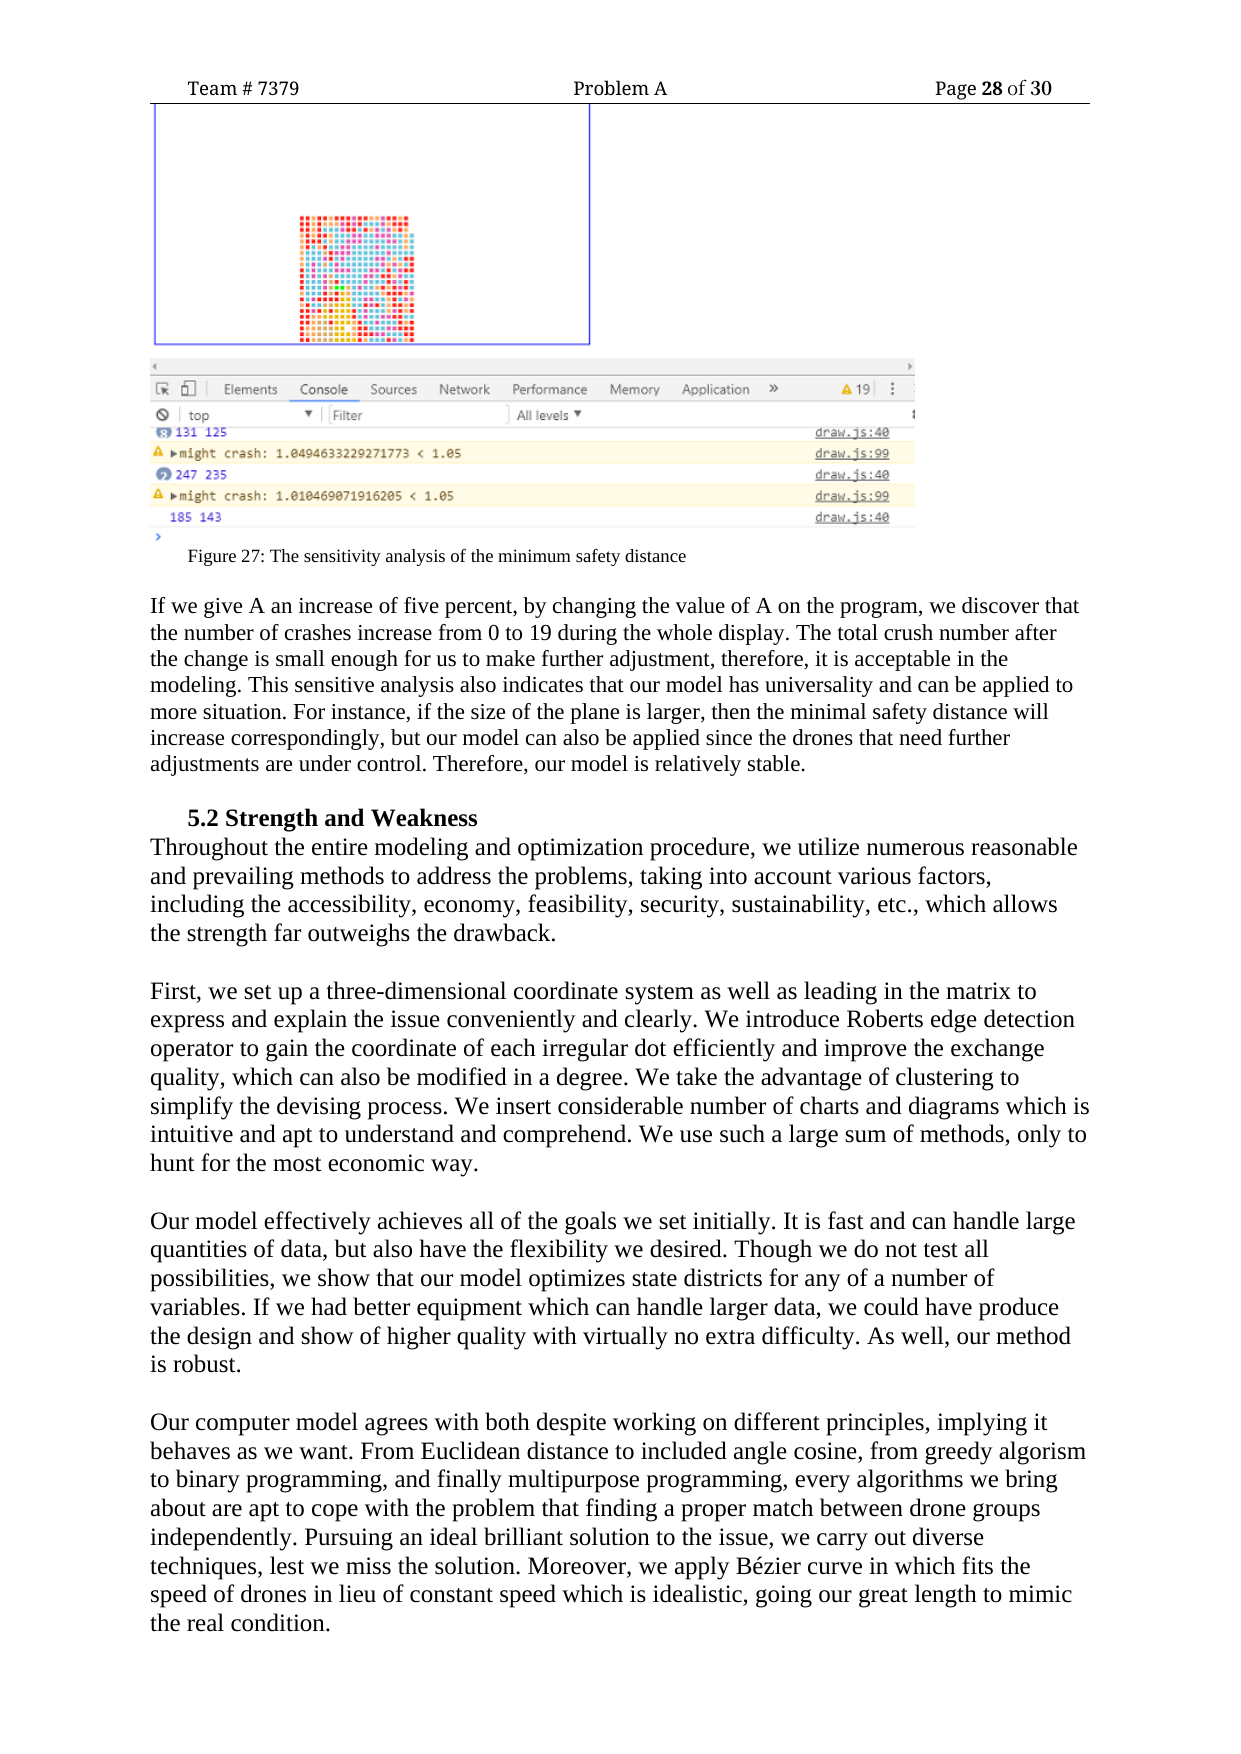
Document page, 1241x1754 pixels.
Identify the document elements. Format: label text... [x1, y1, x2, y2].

text First, we set up a three-dimensional coordinate system as well as leading in the matrix to express and explain the issue conveniently and clearly. We introduce Roberts edge detection operator to gain the coordinate of each irregular dot efficiently and improve the exchange quality, which can also be modified in a degree. We take the advantage of clustering to simplify the devising process. We insert considerable number of charts and diagrams which is intuitive and apt to understand and comprehend. We use such a large sum of methods, only to hunt for the most economic way. [150, 976, 1090, 1177]
text Our computer model agrees with both despite working on different principles, implying it behaves as we want. From Euclidean distance to included angle cosine, from greedy algorism to binary programming, and finally multipurpose programming, every algorithms we bring about are apt to cope with the problem that finding a proper match between drone groups independently. Pursuing an ideal brilliant solution to the issue, we carry out diverse techniques, lest we miss the solution. Moreover, we apply Bézier curve in which fits the speed of drones in lieu of constant speed which is idealistic, going our great length to mimic the real condition. [150, 1407, 1090, 1637]
picture [150, 104, 915, 545]
text Our model effectively achieves all of the goals we set initially. It is fast and can handle large quantities of data, but also have the flexibility we desired. Though we do not test all possibilities, we show that our model optimizes state districts for any of a number of variables. If we had better equipment which can handle larger data, we could have produce the design and show of higher quality with virtually no extra difficulty. As well, our method is robust. [150, 1206, 1090, 1378]
list Figure 27: The sensitivity analysis of the minimum safety distance [187, 544, 1090, 566]
text Throughout the entire modeling and optimization procedure, we utilize numerous reasonable and prevailing methods to address the problems, taking into account various factors, including the accessibility, economy, feasibility, security, sustainability, etc., which allows the strength far outweighs the drawback. [150, 832, 1090, 947]
text If we give A an increase of five percent, by changing the value of A on the program, we discover that the number of crashes increase from 0 to 19 during the whole display. The total crush number after the change is small enough for us to make further adjustment, therefore, it is acceptable in the modeling. This sensitive analysis also indicates that our model has universality and can be applied to more situation. For instance, if the size of the plane is larger, then the minimal safety distance will increase correspondingly, but our model can also be applied since the drones that need further adjustments are under control. Therefore, our model is relatively stable. [150, 592, 1090, 777]
list Strength and Weakness [187, 803, 1090, 832]
